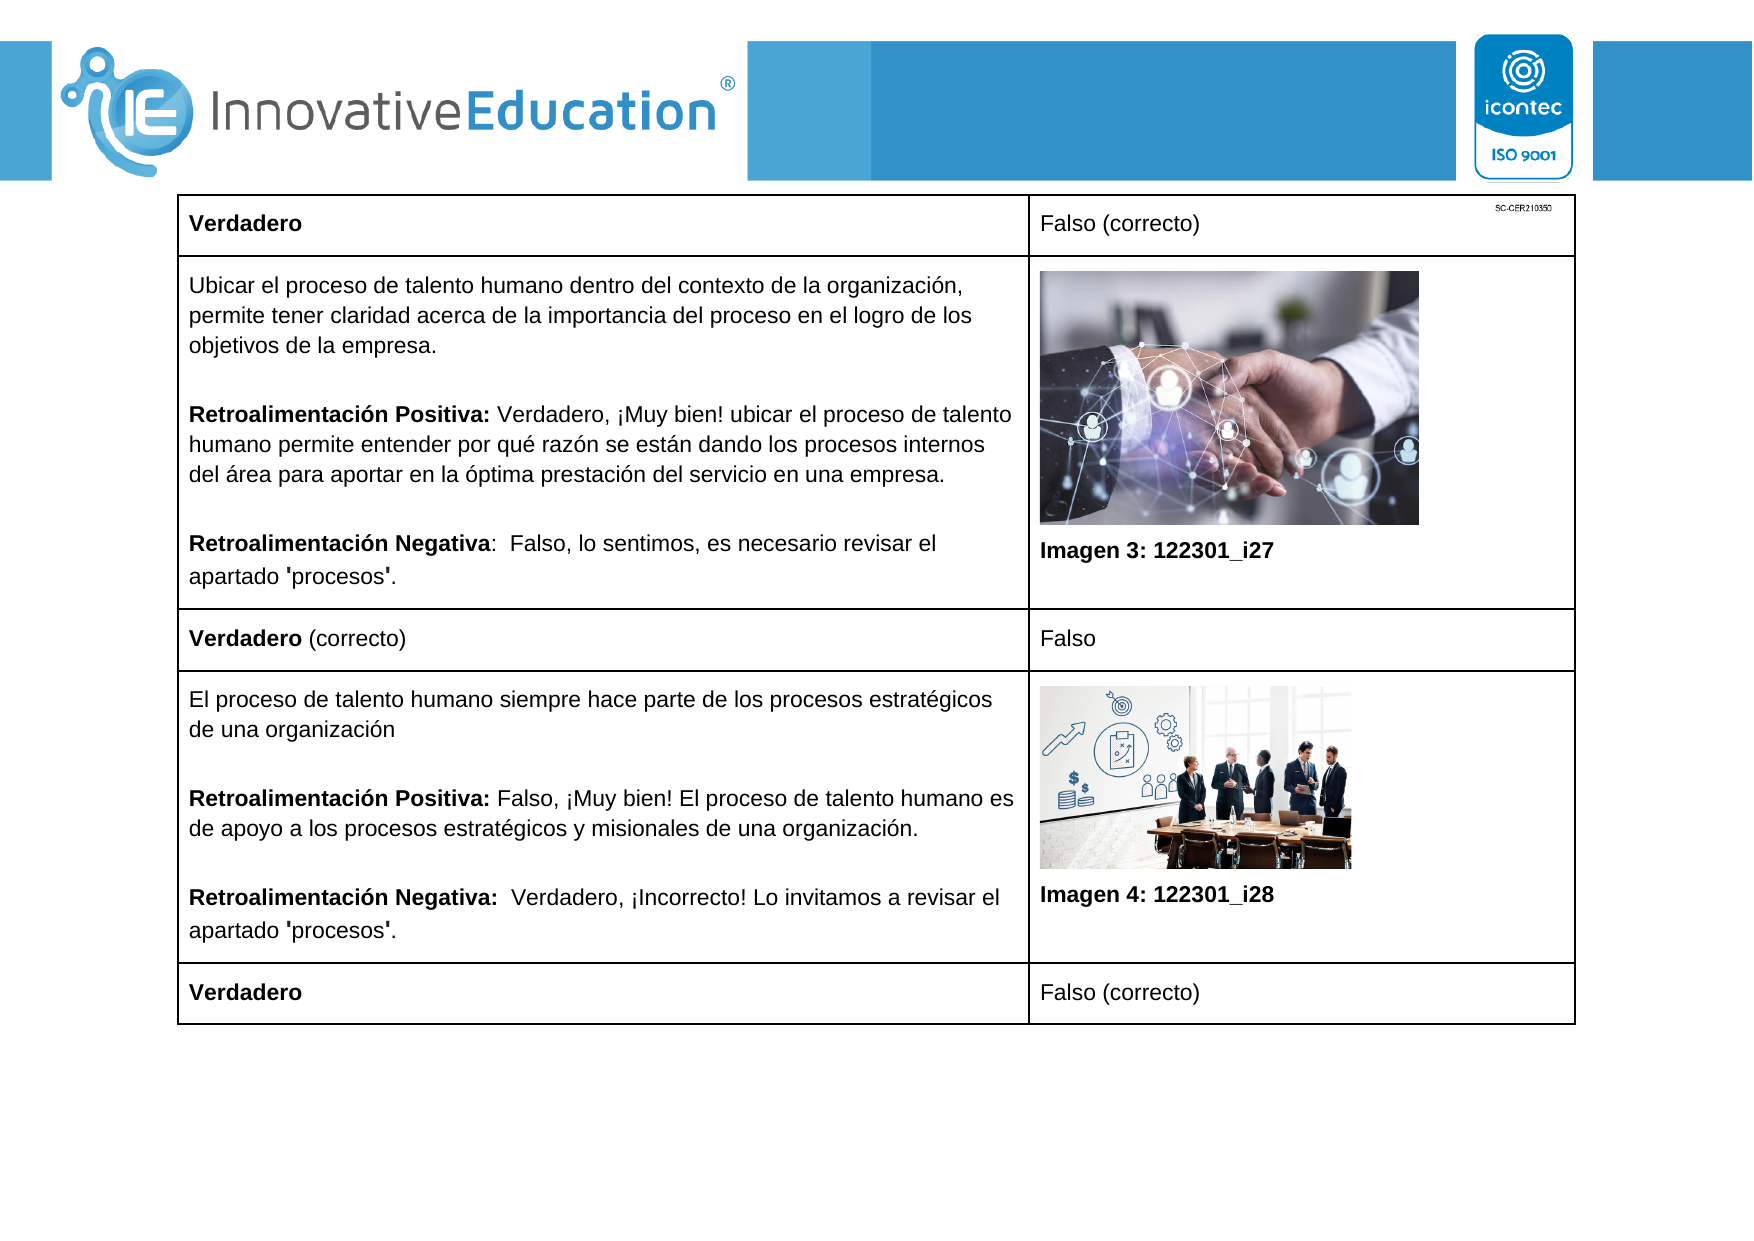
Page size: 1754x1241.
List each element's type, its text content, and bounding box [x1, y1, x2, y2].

picture [1039, 271, 1419, 525]
table_cell Verdadero (correcto) [179, 610, 1028, 669]
table_cell El proceso de talento humano siempre hace parte de los procesos estratégicos de una organización Retroalimentación Positiva: Falso, ¡Muy bien! El proceso de talento humano es de apoyo a los procesos estratégicos y misionales de una organización. Retroalimentación Negativa: Verdadero, ¡Incorrecto! Lo invitamos a revisar el apartado 'procesos'. [179, 672, 1028, 962]
picture [0, 28, 1456, 194]
picture [1039, 686, 1352, 869]
table_cell Verdadero [179, 196, 1028, 255]
picture [1471, 32, 1576, 194]
picture [1593, 28, 1752, 194]
table_cell Ubicar el proceso de talento humano dentro del contexto de la organización, permite tener claridad acerca de la importancia del proceso en el logro de los objetivos de la empresa. Retroalimentación Positiva: Verdadero, ¡Muy bien! ubicar el proceso de talento humano permite entender por qué razón se están dando los procesos internos del área para aportar en la óptima prestación del servicio en una empresa. Retroalimentación Negativa: Falso, lo sentimos, es necesario revisar el apartado 'procesos'. [179, 257, 1028, 608]
table_cell Falso (correcto) [1030, 196, 1574, 255]
table_cell Imagen 3: 122301_i27 [1030, 257, 1574, 608]
table_cell Falso [1030, 610, 1574, 669]
table_cell Imagen 4: 122301_i28 [1030, 672, 1574, 962]
table_cell Verdadero [179, 964, 1028, 1023]
table_cell Falso (correcto) [1030, 964, 1574, 1023]
